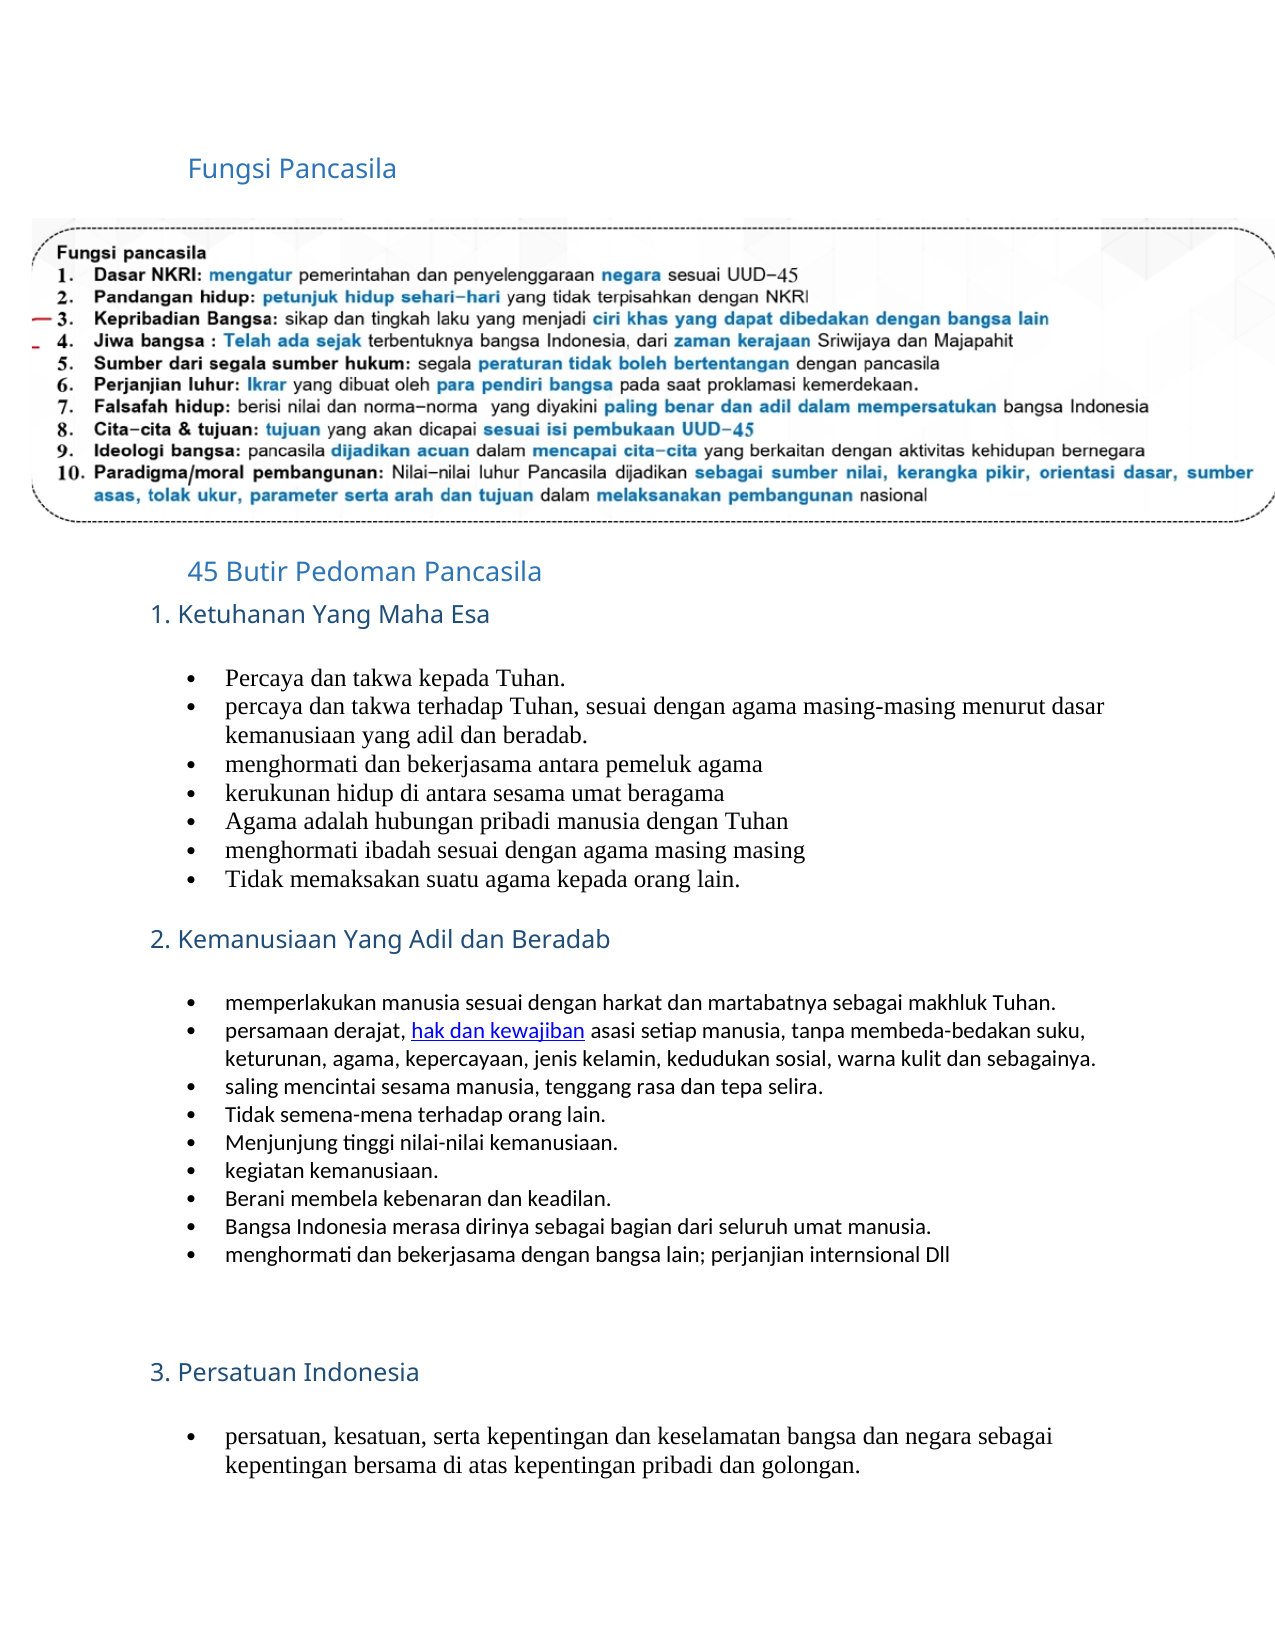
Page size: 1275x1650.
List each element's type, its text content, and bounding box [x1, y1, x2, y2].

list menghormati ibadah sesuai dengan agama masing masing [187, 835, 1125, 864]
subtitle 3. Persatuan Indonesia [150, 1355, 1125, 1389]
list memperlakukan manusia sesuai dengan harkat dan martabatnya sebagai makhluk Tuhan. [187, 988, 1125, 1016]
subtitle 45 Butir Pedoman Pancasila [187, 553, 1125, 590]
list Agama adalah hubungan pribadi manusia dengan Tuhan [187, 806, 1125, 835]
subtitle 2. Kemanusiaan Yang Adil dan Beradab [150, 922, 1125, 956]
list persamaan derajat, hak dan kewajiban asasi setiap manusia, tanpa membeda-bedakan suku, keturunan, agama, kepercayaan, jenis kelamin, kedudukan sosial, warna kulit dan sebagainya. [187, 1016, 1125, 1072]
list persatuan, kesatuan, serta kepentingan dan keselamatan bangsa dan negara sebagai kepentingan bersama di atas kepentingan pribadi dan golongan. [187, 1421, 1125, 1478]
list Bangsa Indonesia merasa dirinya sebagai bagian dari seluruh umat manusia. [187, 1212, 1125, 1240]
list percaya dan takwa terhadap Tuhan, sesuai dengan agama masing-masing menurut dasar kemanusiaan yang adil dan beradab. [187, 691, 1125, 749]
list Tidak memaksakan suatu agama kepada orang lain. [187, 864, 1125, 893]
list Berani membela kebenaran dan keadilan. [187, 1184, 1125, 1212]
list Percaya dan takwa kepada Tuhan. [187, 663, 1125, 691]
list saling mencintai sesama manusia, tenggang rasa dan tepa selira. [187, 1072, 1125, 1100]
picture [31, 218, 1275, 524]
list menghormati dan bekerjasama dengan bangsa lain; perjanjian internsional Dll [187, 1240, 1125, 1268]
list Menjunjung tinggi nilai-nilai kemanusiaan. [187, 1128, 1125, 1156]
list kegiatan kemanusiaan. [187, 1156, 1125, 1184]
list kerukunan hidup di antara sesama umat beragama [187, 778, 1125, 806]
list Tidak semena-mena terhadap orang lain. [187, 1100, 1125, 1128]
subtitle 1. Ketuhanan Yang Maha Esa [150, 597, 1125, 631]
subtitle Fungsi Pancasila [187, 150, 1125, 187]
list menghormati dan bekerjasama antara pemeluk agama [187, 749, 1125, 778]
